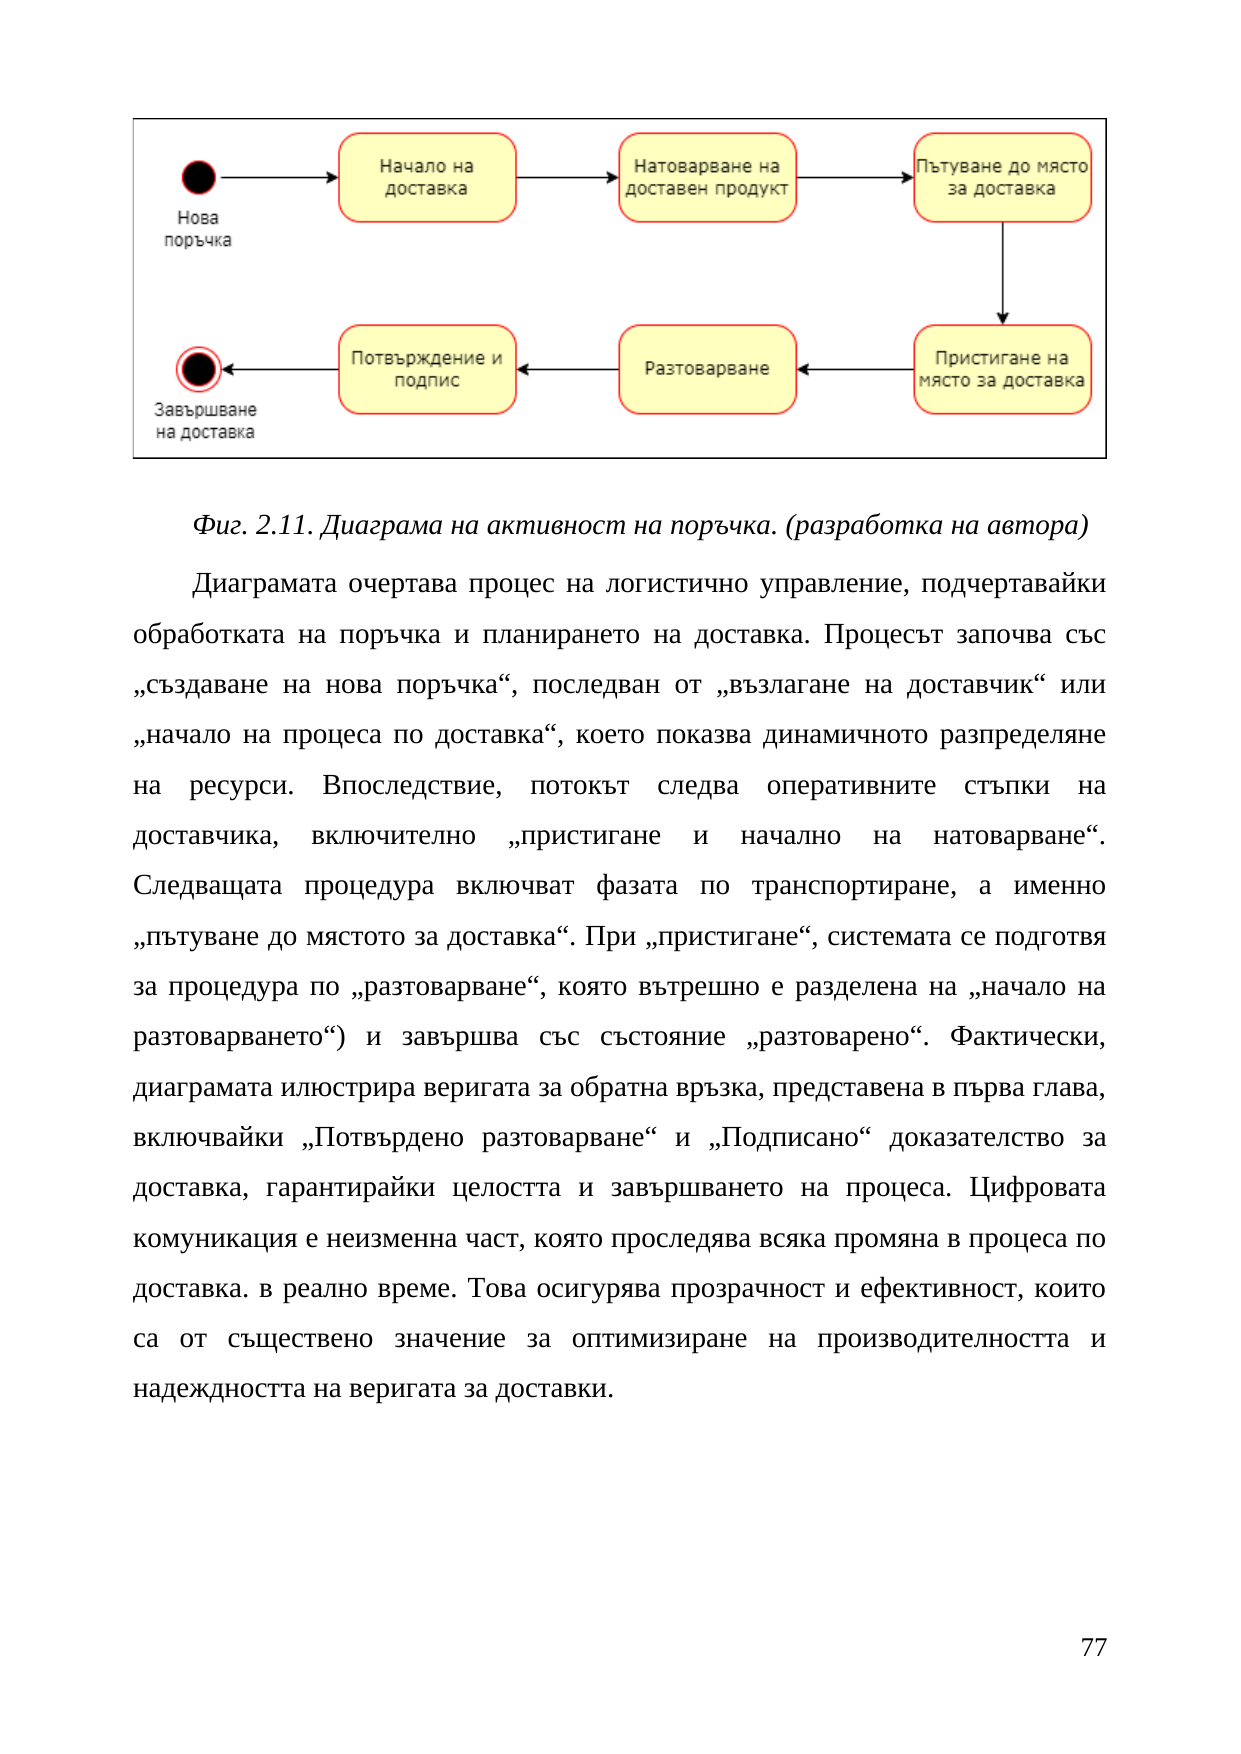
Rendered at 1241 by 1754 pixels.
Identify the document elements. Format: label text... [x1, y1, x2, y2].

text Диаграмата очертава процес на логистично управление, подчертавайки обработката на поръчка и планирането на доставка. Процесът започва със „създаване на нова поръчка“, последван от „възлагане на доставчик“ или „начало на процеса по доставка“, което показва динамичното разпределяне на ресурси. Впоследствие, потокът следва оперативните стъпки на доставчика, включително „пристигане и начално на натоварване“. Следващата процедура включват фазата по транспортиране, а именно „пътуване до мястото за доставка“. При „пристигане“, системата се подготвя за процедура по „разтоварване“, която вътрешно е разделена на „начало на разтоварването“) и завършва със състояние „разтоварено“. Фактически, диаграмата илюстрира веригата за обратна връзка, представена в първа глава, включвайки „Потвърдено разтоварване“ и „Подписано“ доказателство за доставка, гарантирайки целостта и завършването на процеса. Цифровата комуникация е неизменна част, която проследява всяка промяна в процеса по доставка. в реално време. Това осигурява прозрачност и ефективност, които са от съществено значение за оптимизиране на производителността и надеждността на веригата за доставки. [133, 566, 1107, 1404]
title Фиг. 2.11. Диаграма на активност на поръчка. (разработка на автора) [133, 507, 1107, 541]
picture [132, 118, 1107, 459]
